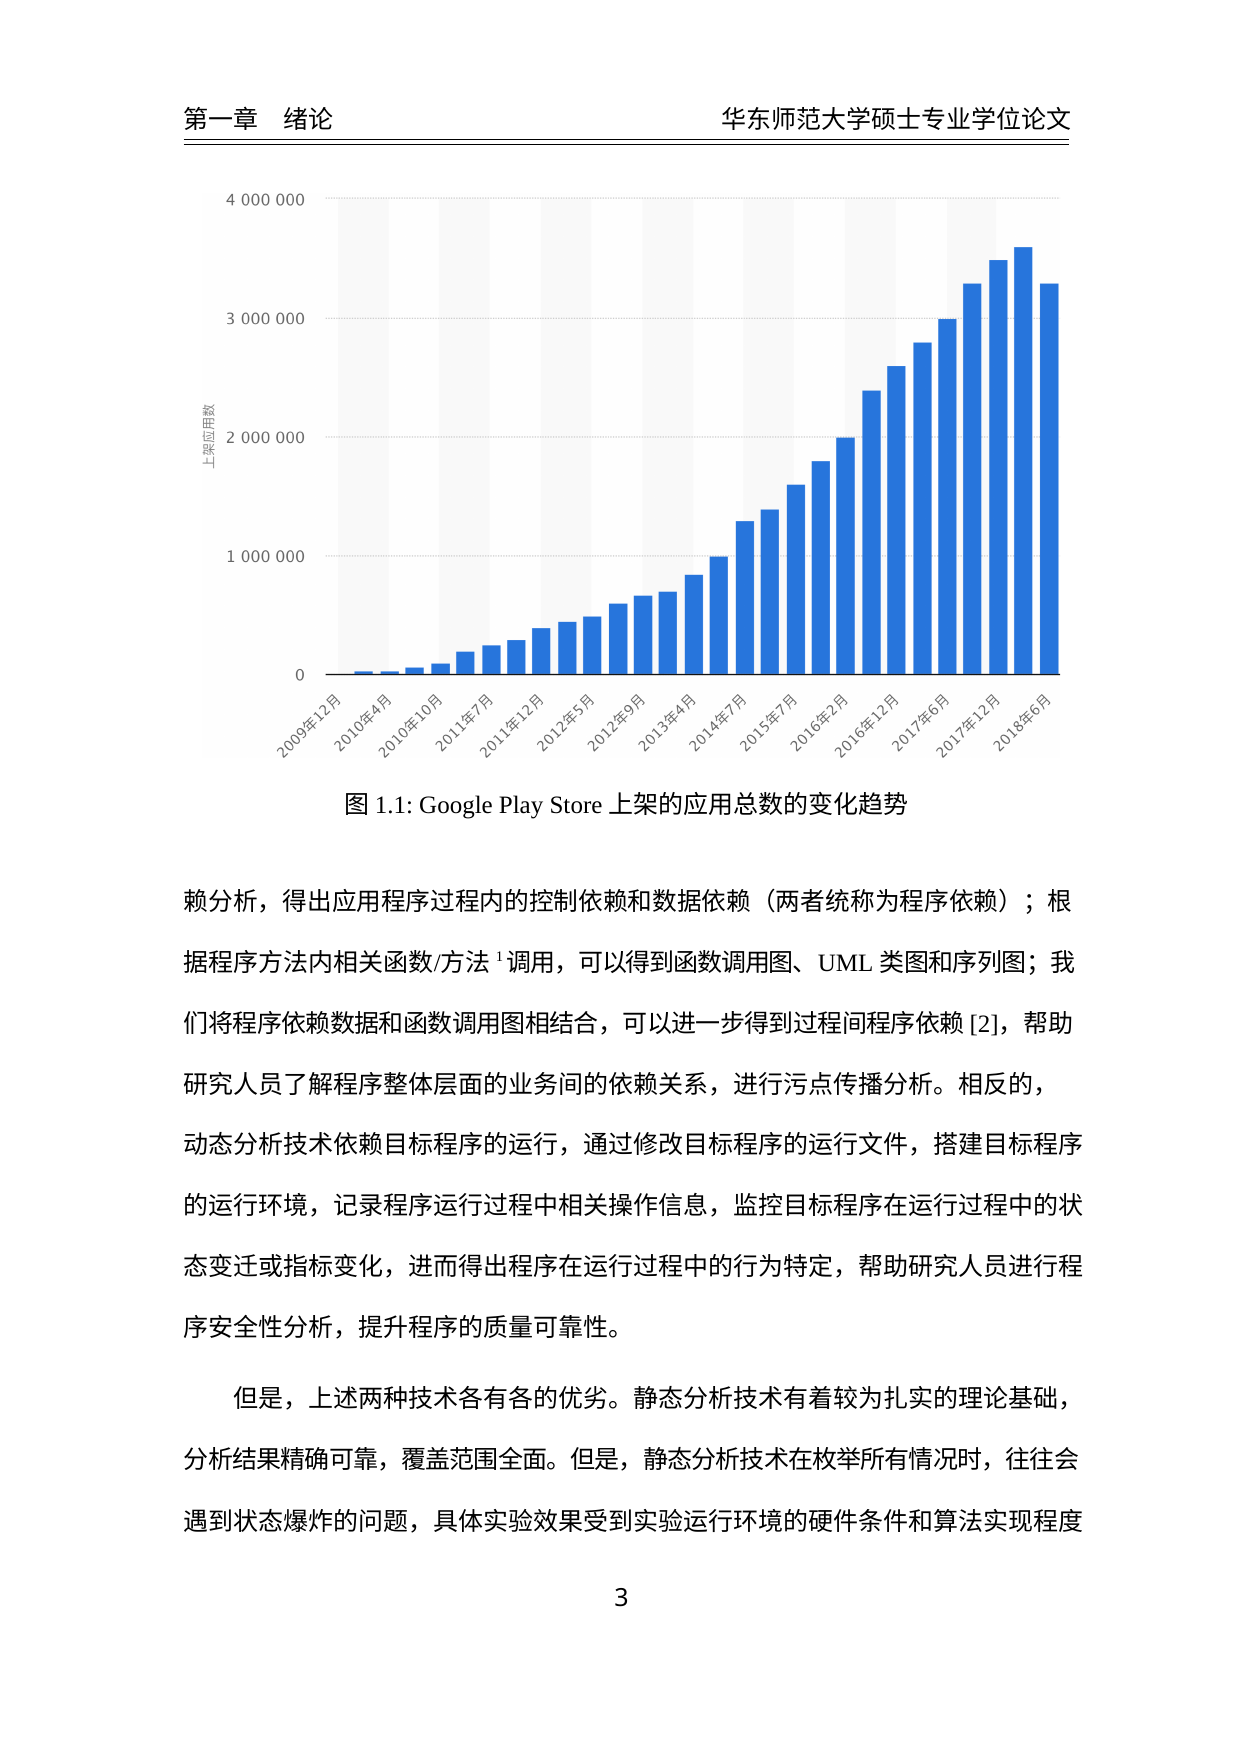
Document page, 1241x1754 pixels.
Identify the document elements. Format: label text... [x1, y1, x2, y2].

text 赖分析，得出应用程序过程内的控制依赖和数据依赖（两者统称为程序依赖）；根据程序方法内相关函数/方法1调用，可以得到函数调用图、UML 类图和序列图；我们将程序依赖数据和函数调用图相结合，可以进一步得到过程间程序依赖 [2]，帮助研究人员了解程序整体层面的业务间的依赖关系，进行污点传播分析。相反的， 动态分析技术依赖目标程序的运行，通过修改目标程序的运行文件，搭建目标程序的运行环境，记录程序运行过程中相关操作信息，监控目标程序在运行过程中的状态变迁或指标变化，进而得出程序在运行过程中的行为特定，帮助研究人员进行程序安全性分析，提升程序的质量可靠性。 [184, 882, 1087, 1344]
picture [202, 193, 1061, 758]
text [184, 1378, 1087, 1538]
text 图 1.1: Google Play Store 上架的应用总数的变化趋势 [344, 784, 1188, 821]
